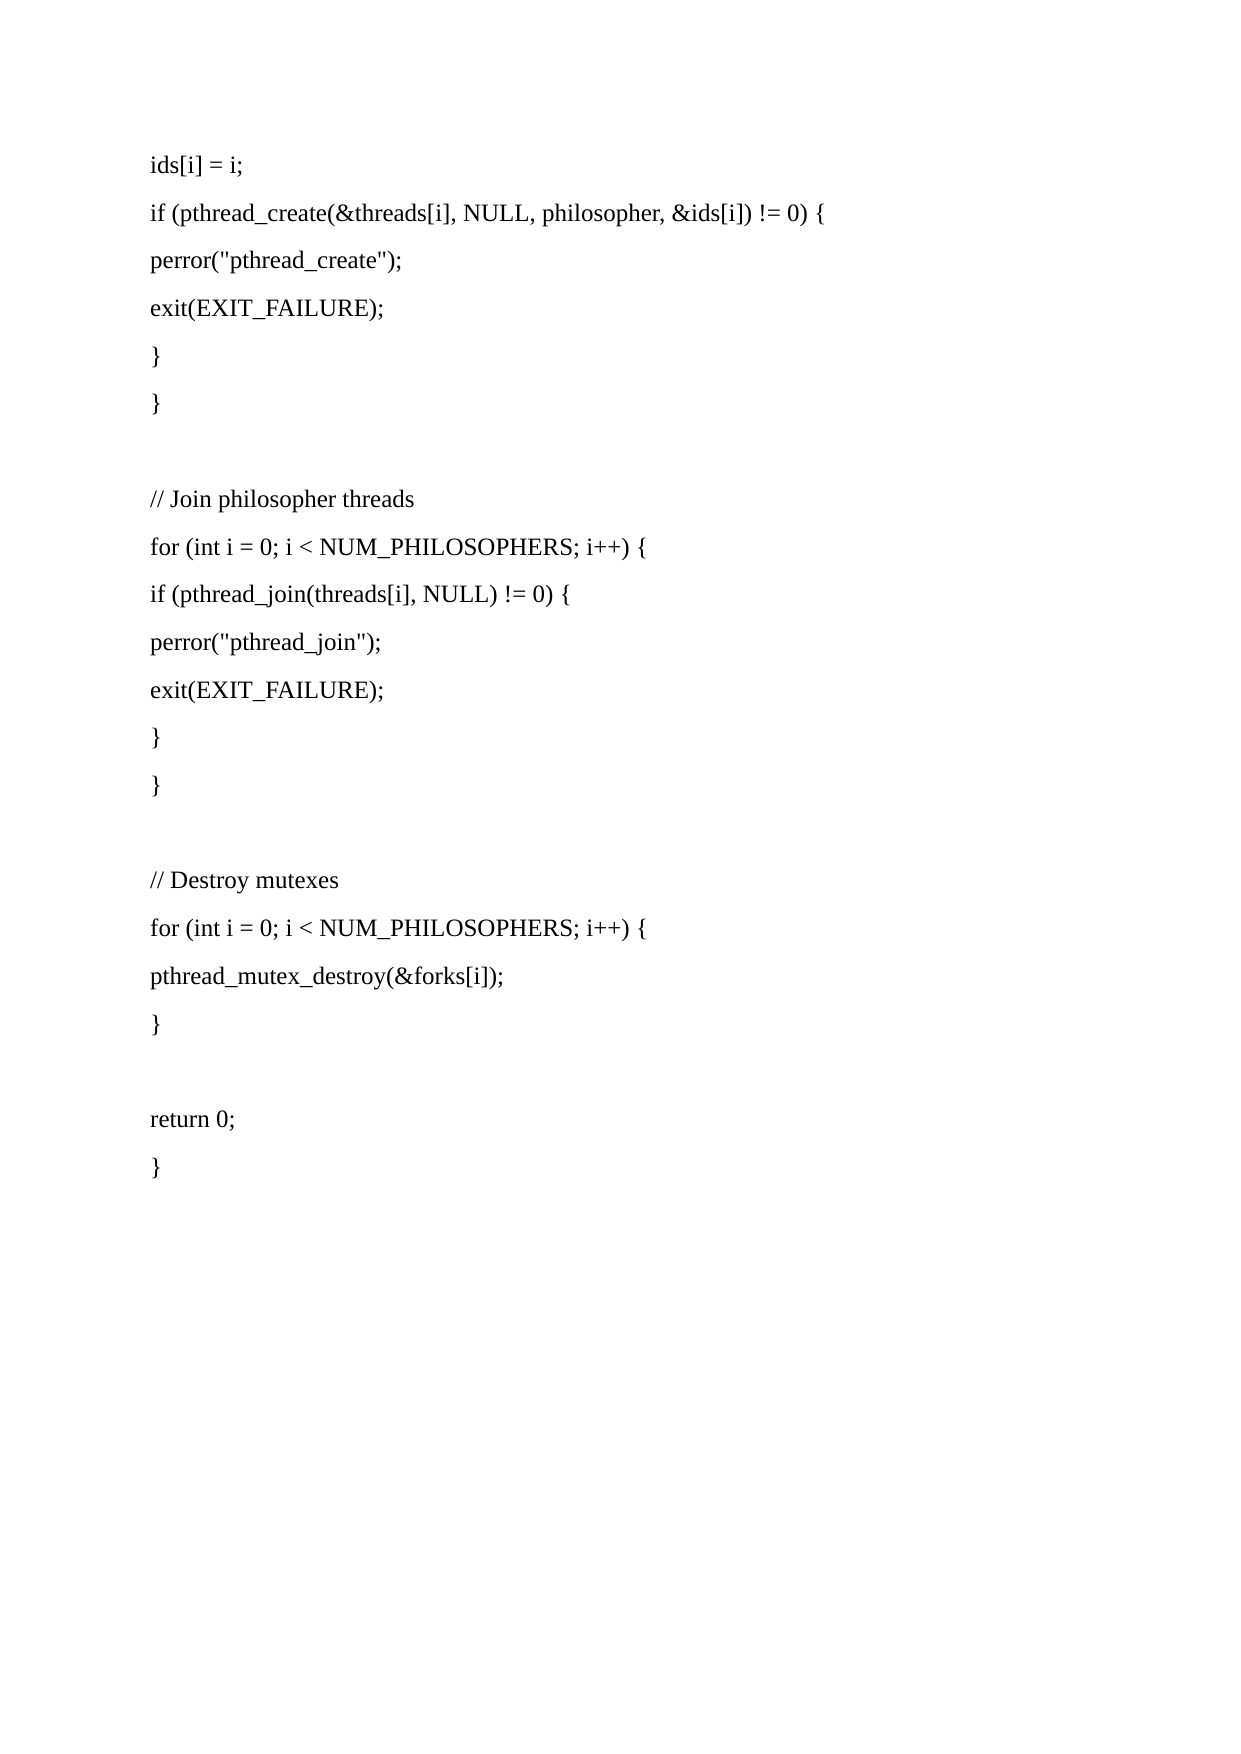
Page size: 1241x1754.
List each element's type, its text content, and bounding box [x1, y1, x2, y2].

text // Destroy mutexes [150, 866, 1090, 894]
text } [150, 1152, 1090, 1181]
text exit(EXIT_FAILURE); [150, 675, 1090, 703]
text } [150, 341, 1090, 369]
text exit(EXIT_FAILURE); [150, 293, 1090, 322]
text } [150, 1009, 1090, 1037]
text for (int i = 0; i < NUM_PHILOSOPHERS; i++) { [150, 532, 1090, 560]
text if (pthread_join(threads[i], NULL) != 0) { [150, 579, 1090, 608]
text return 0; [150, 1104, 1090, 1133]
text if (pthread_create(&threads[i], NULL, philosopher, &ids[i]) != 0) { [150, 198, 1090, 226]
text perror("pthread_create"); [150, 245, 1090, 274]
text ids[i] = i; [150, 150, 1090, 179]
text } [150, 770, 1090, 799]
text pthread_mutex_destroy(&forks[i]); [150, 961, 1090, 990]
text perror("pthread_join"); [150, 627, 1090, 656]
text // Join philosopher threads [150, 484, 1090, 513]
text } [150, 722, 1090, 751]
text } [150, 388, 1090, 417]
text for (int i = 0; i < NUM_PHILOSOPHERS; i++) { [150, 913, 1090, 942]
